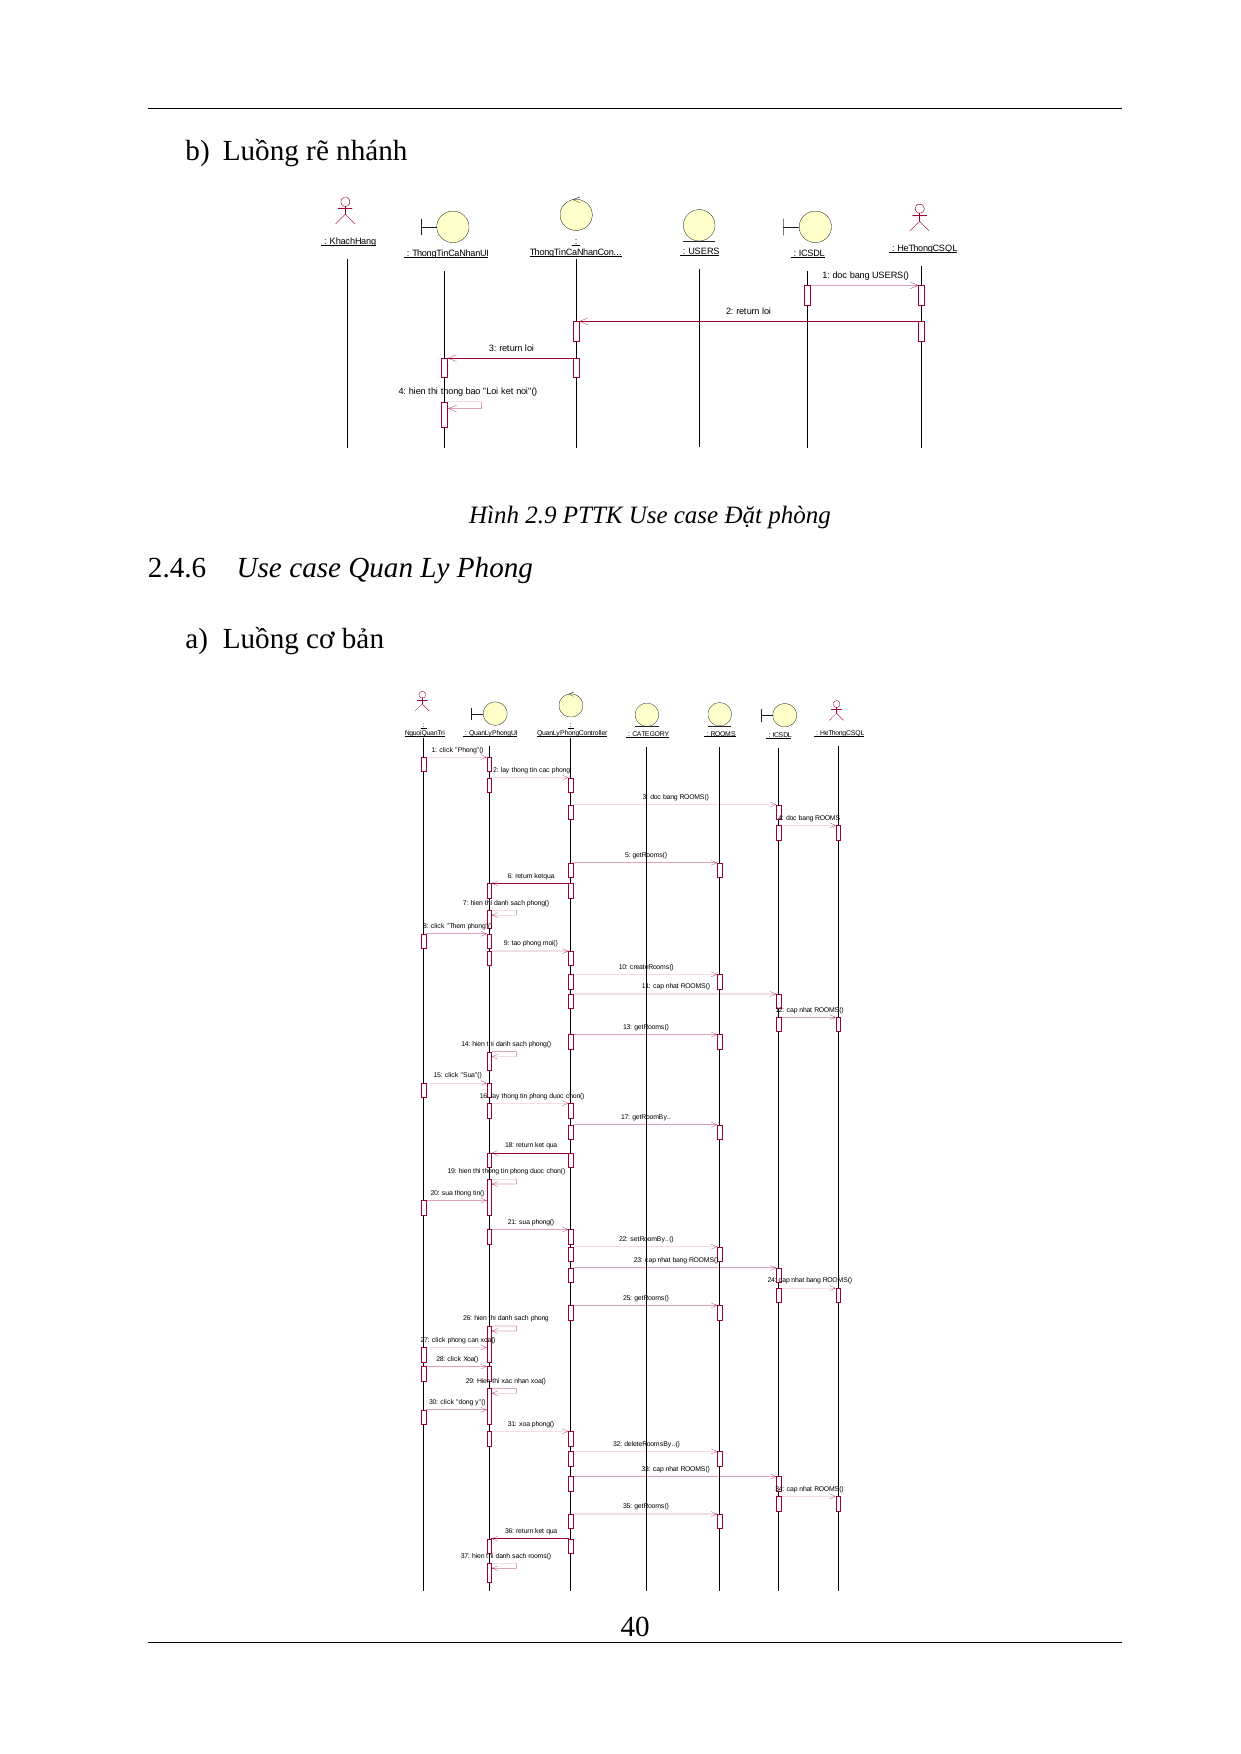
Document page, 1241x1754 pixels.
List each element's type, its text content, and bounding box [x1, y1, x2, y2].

list Luồng rẽ nhánh [185, 133, 1122, 166]
subtitle Use case Quan Ly Phong [148, 550, 1122, 583]
subtitle Luồng cơ bản [185, 621, 1122, 654]
